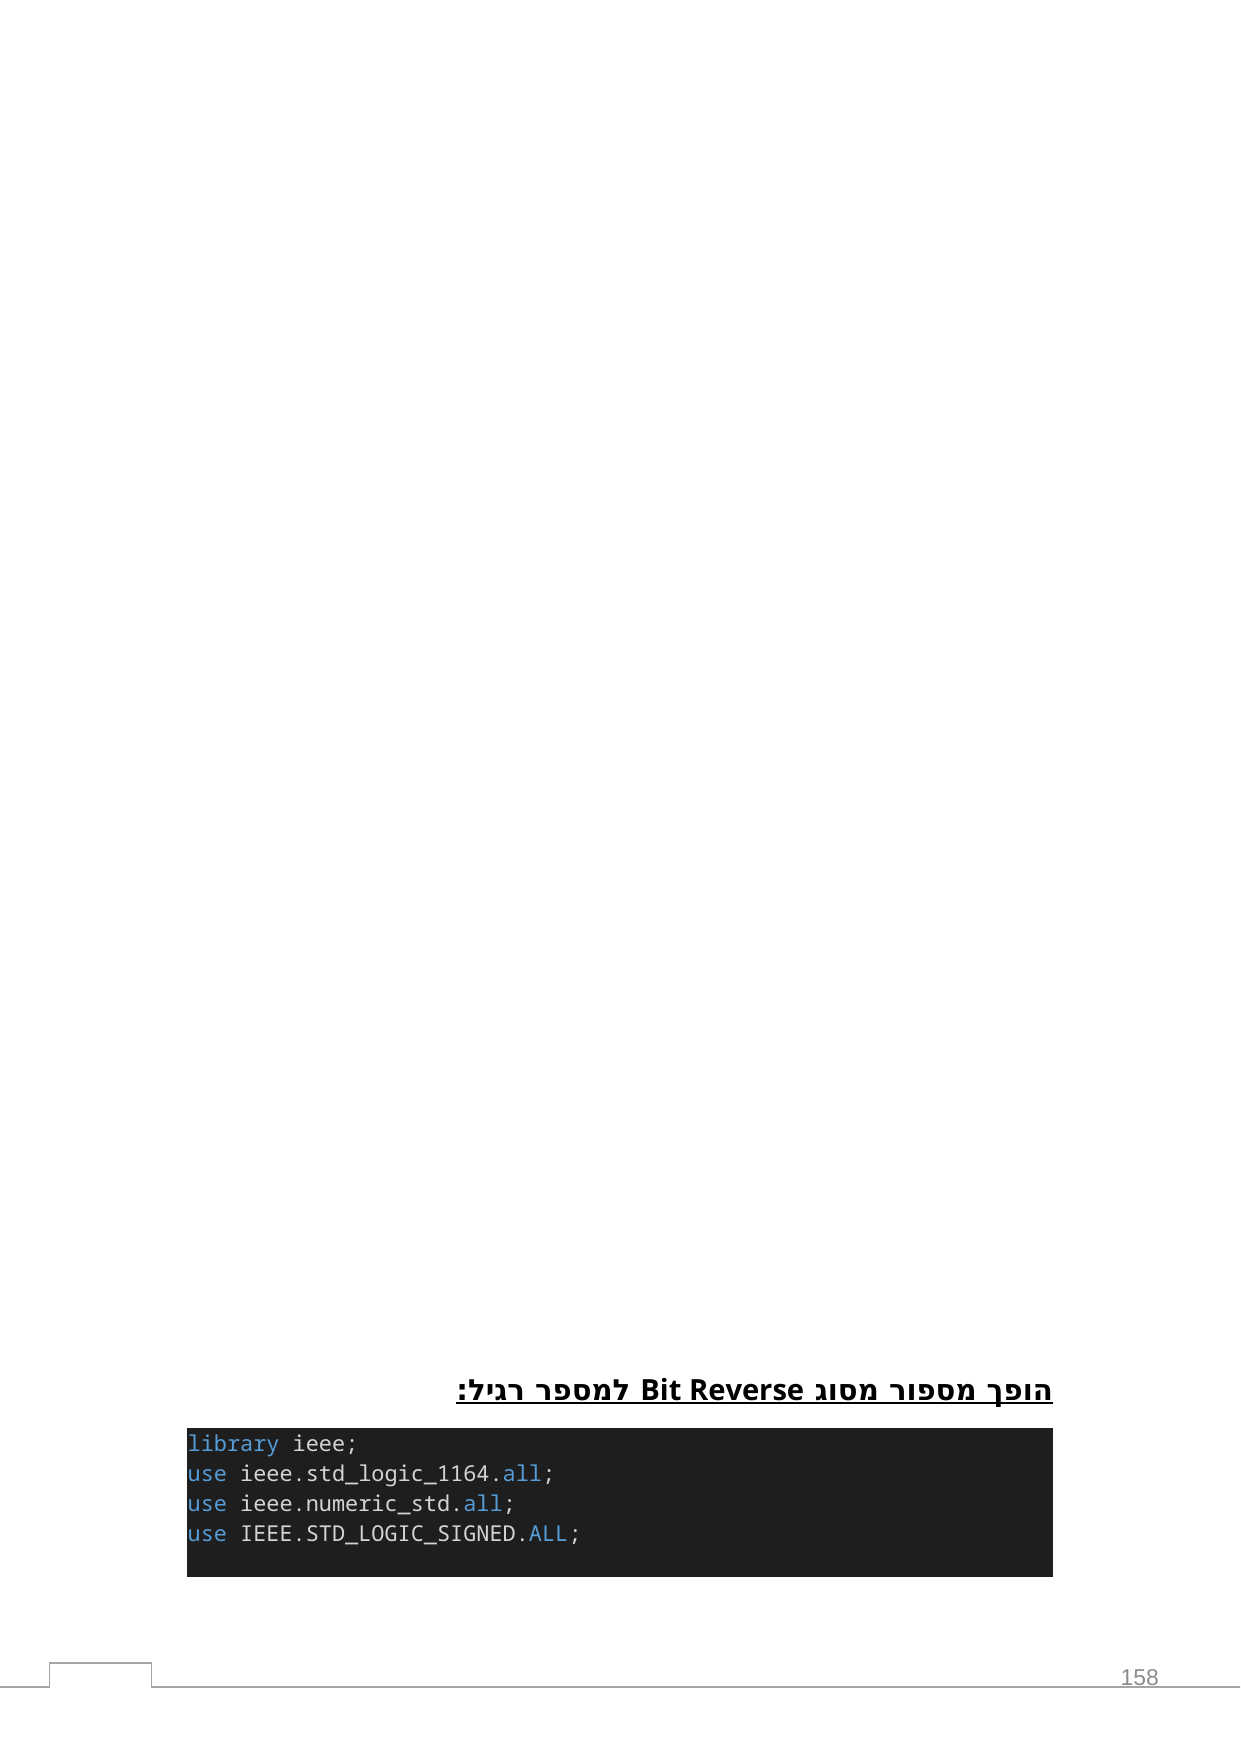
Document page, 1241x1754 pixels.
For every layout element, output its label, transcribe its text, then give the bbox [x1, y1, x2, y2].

text use ieee.numeric_std.all; [187, 1488, 1053, 1518]
text use ieee.std_logic_1164.all; [187, 1458, 1053, 1488]
subtitle הופך מספור מסוג Bit Reverse למספר רגיל: [187, 1369, 1053, 1408]
text use IEEE.STD_LOGIC_SIGNED.ALL; [187, 1518, 1053, 1547]
text library ieee; [187, 1428, 1053, 1458]
